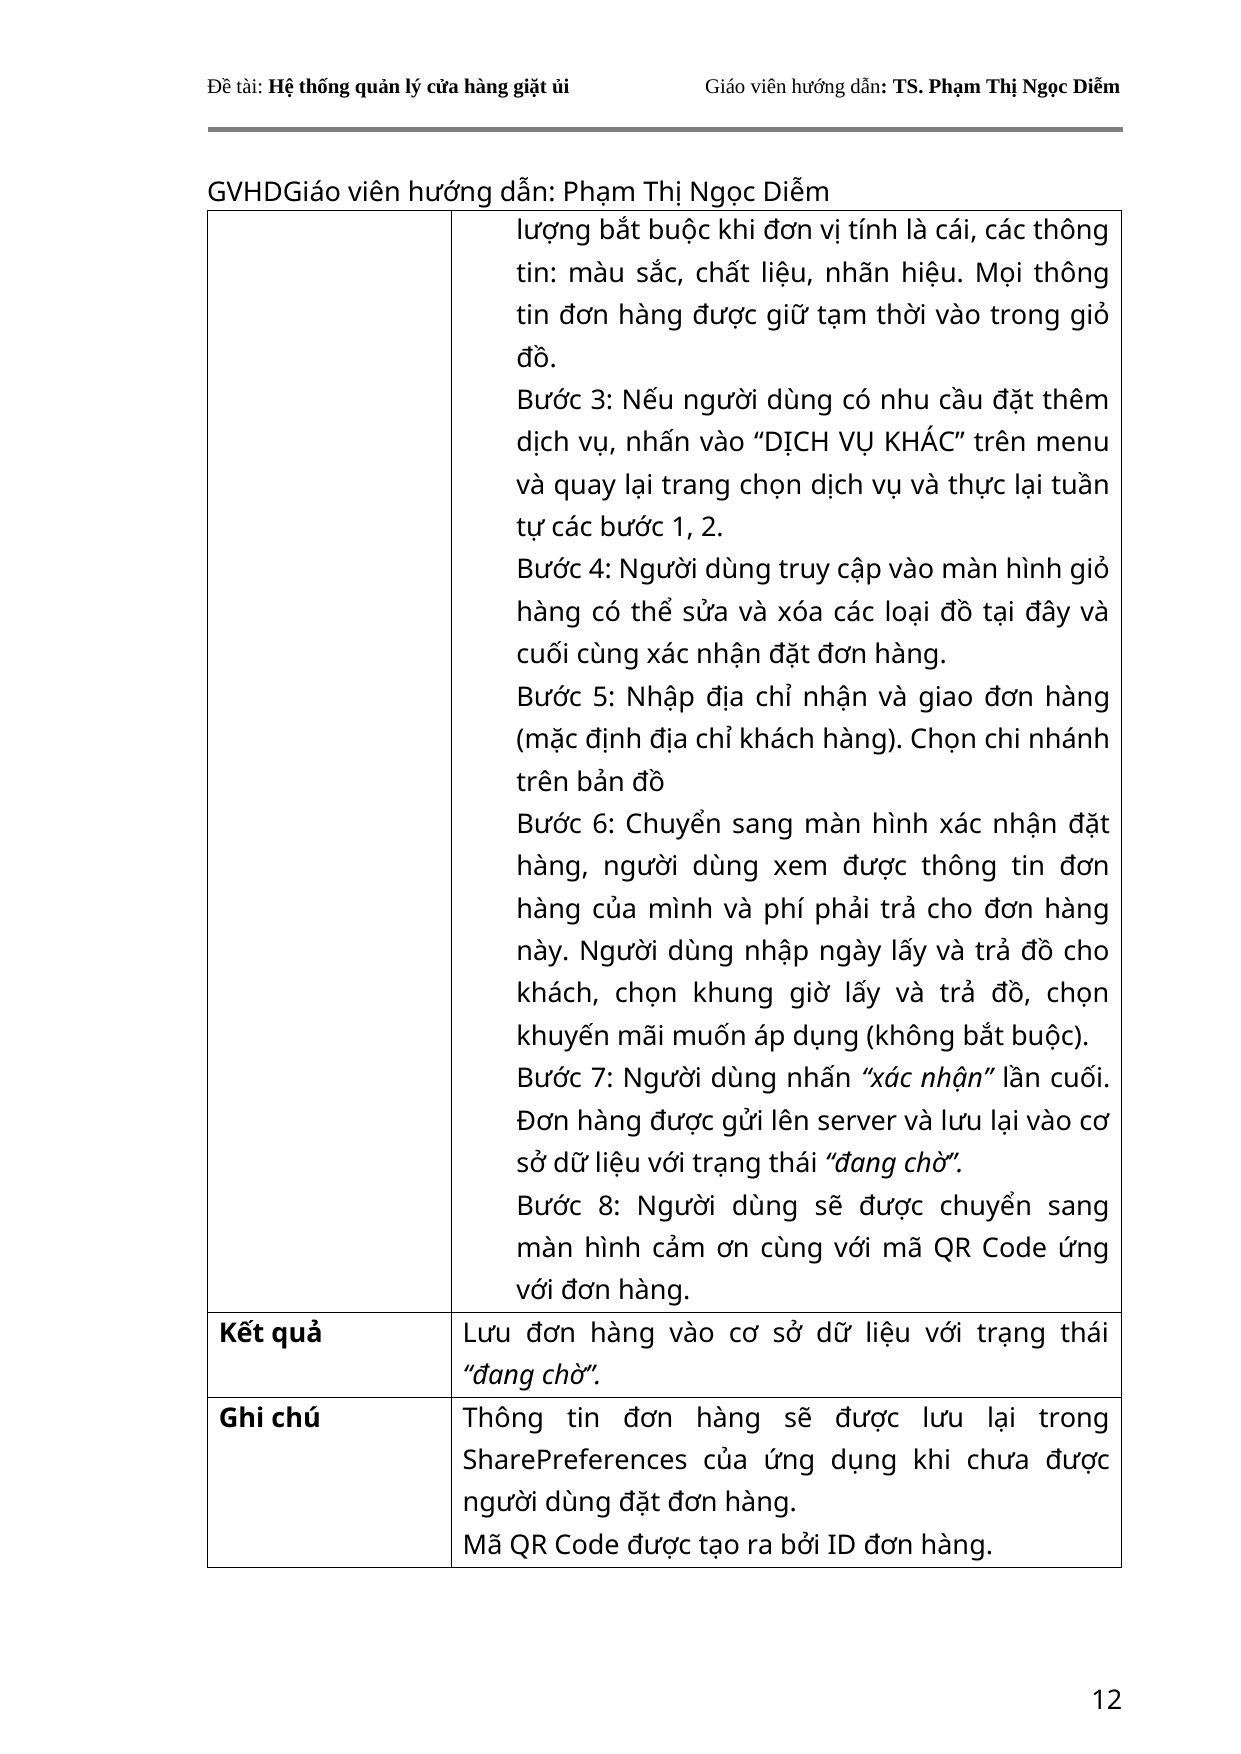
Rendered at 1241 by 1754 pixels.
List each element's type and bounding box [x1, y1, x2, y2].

table_cell [208, 1313, 451, 1397]
table_cell [452, 211, 1121, 1312]
table_cell [208, 211, 451, 1312]
table_cell [452, 1398, 1121, 1567]
table_cell [208, 1398, 451, 1567]
table_cell [452, 1313, 1121, 1397]
